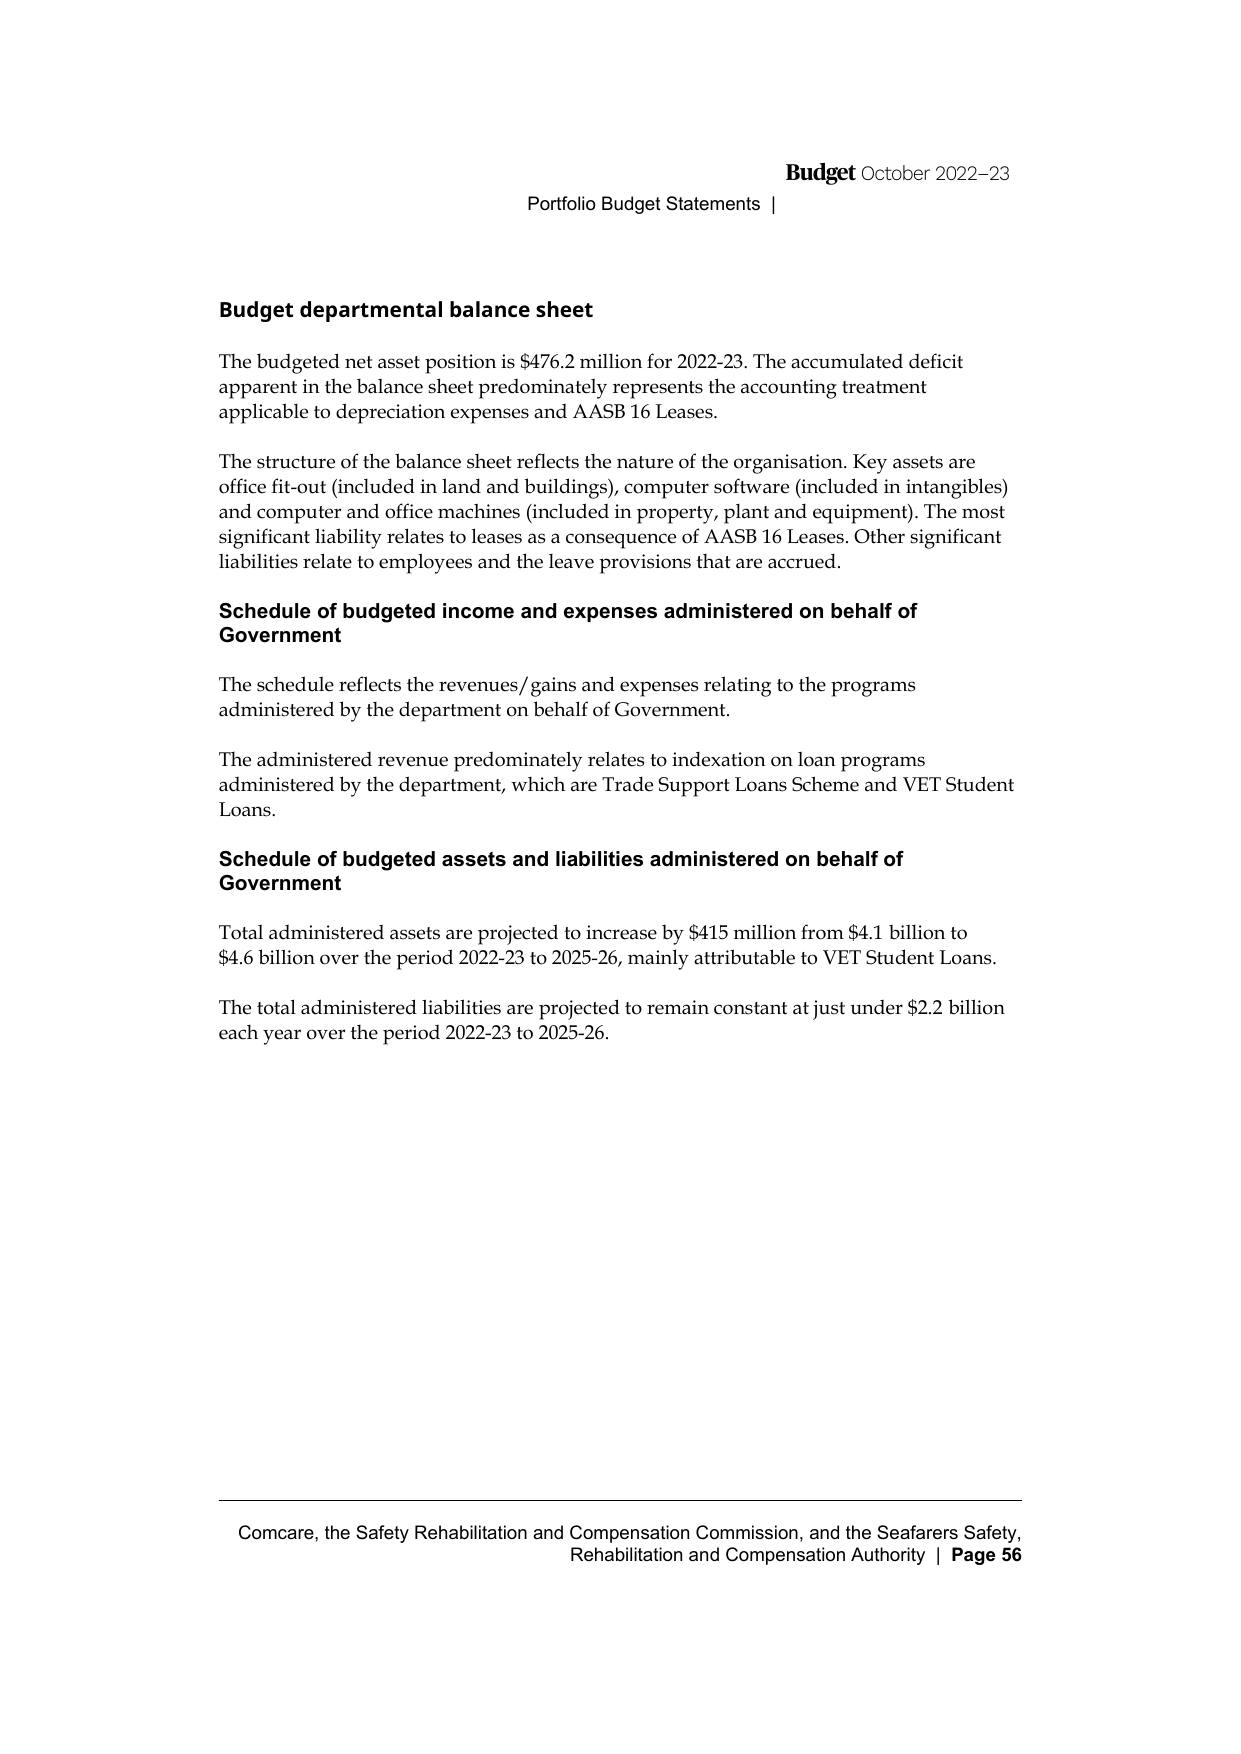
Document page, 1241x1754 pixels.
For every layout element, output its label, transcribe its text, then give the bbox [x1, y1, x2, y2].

picture [786, 157, 1009, 186]
subtitle Schedule of budgeted income and expenses administered on behalf of Government [218, 599, 1022, 647]
subtitle Budget departmental balance sheet [218, 295, 1022, 324]
text The total administered liabilities are projected to remain constant at just under $2.2 billion each year over the period 2022-23 to 2025-26. [218, 994, 1022, 1044]
text Total administered assets are projected to increase by $415 million from $4.1 billion to $4.6 billion over the period 2022-23 to 2025-26, mainly attributable to VET Student Loans. [218, 919, 1022, 969]
text The budgeted net asset position is $476.2 million for 2022-23. The accumulated deficit apparent in the balance sheet predominately represents the accounting treatment applicable to depreciation expenses and AASB 16 Leases. [218, 349, 1022, 424]
text The administered revenue predominately relates to indexation on loan programs administered by the department, which are Trade Support Loans Scheme and VET Student Loans. [218, 747, 1022, 822]
subtitle Schedule of budgeted assets and liabilities administered on behalf of Government [218, 847, 1022, 894]
text The structure of the balance sheet reflects the nature of the organisation. Key assets are office fit-out (included in land and buildings), computer software (included in intangibles) and computer and office machines (included in property, plant and equipment). The most significant liability relates to leases as a consequence of AASB 16 Leases. Other significant liabilities relate to employees and the leave provisions that are accrued. [218, 449, 1022, 574]
text The schedule reflects the revenues/gains and expenses relating to the programs administered by the department on behalf of Government. [218, 672, 1022, 722]
